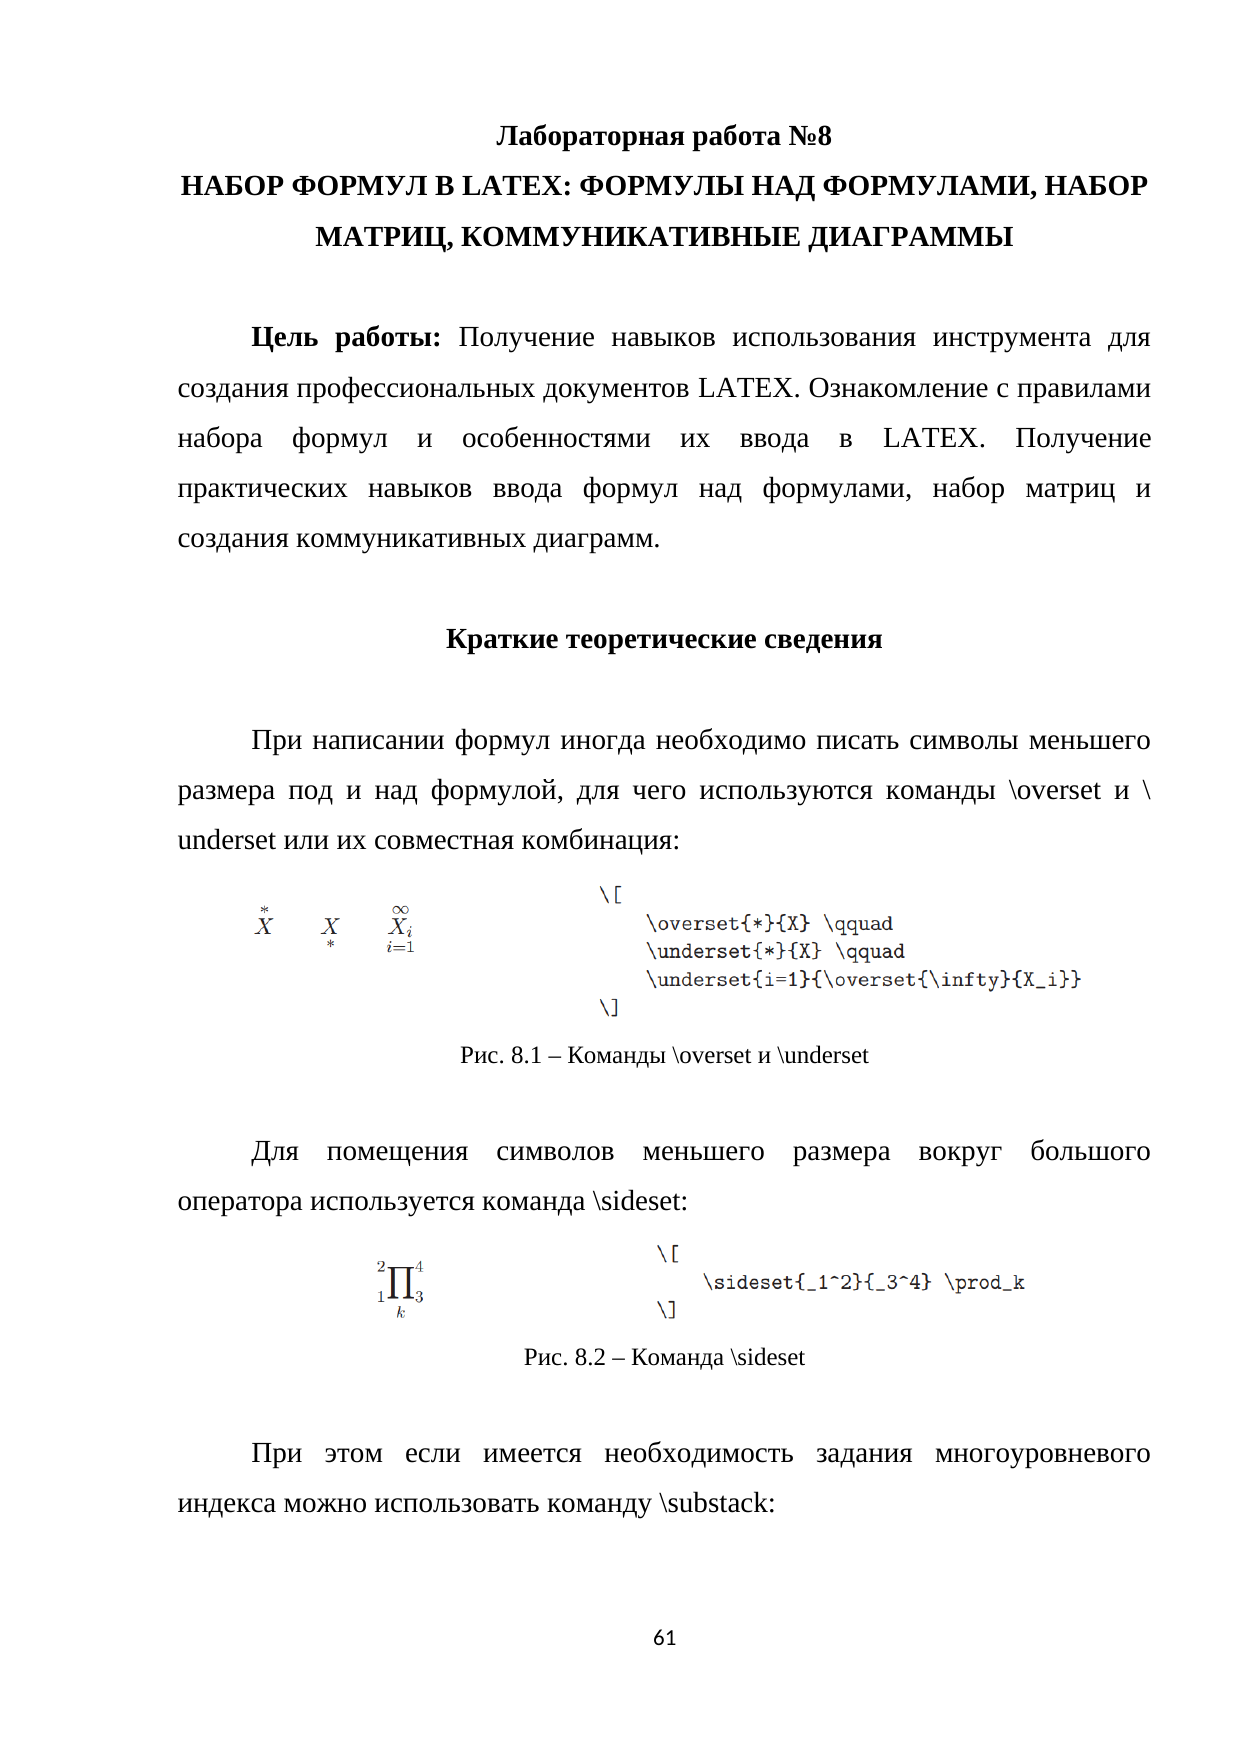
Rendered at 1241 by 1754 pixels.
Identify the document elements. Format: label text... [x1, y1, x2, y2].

text Для помещения символов меньшего размера вокруг большого оператора используется команда \sideset: [177, 1133, 1152, 1217]
picture [177, 1233, 1152, 1328]
text Рис. 8.1 – Команды \overset и \underset [177, 1040, 1152, 1068]
text При написании формул иногда необходимо писать символы меньшего размера под и над формулой, для чего используются команды \overset и \underset или их совместная комбинация: [177, 722, 1152, 856]
text Краткие теоретические сведения [177, 621, 1152, 655]
text Цель работы: Получение навыков использования инструмента для создания профессиональных документов LATEX. Ознакомление с правилами набора формул и особенностями их ввода в LATEX. Получение практических навыков ввода формул над формулами, набор матриц и создания коммуникативных диаграмм. [177, 319, 1152, 554]
subtitle НАБОР ФОРМУЛ В LATEX: ФОРМУЛЫ НАД ФОРМУЛАМИ, НАБОР МАТРИЦ, КОММУНИКАТИВНЫЕ ДИАГРАММЫ [177, 168, 1152, 252]
text При этом если имеется необходимость задания многоуровневого индекса можно использовать команду \substack: [177, 1435, 1152, 1519]
subtitle Лабораторная работа №8 [177, 118, 1152, 152]
picture [246, 872, 1083, 1026]
text Рис. 8.2 – Команда \sideset [177, 1342, 1152, 1371]
